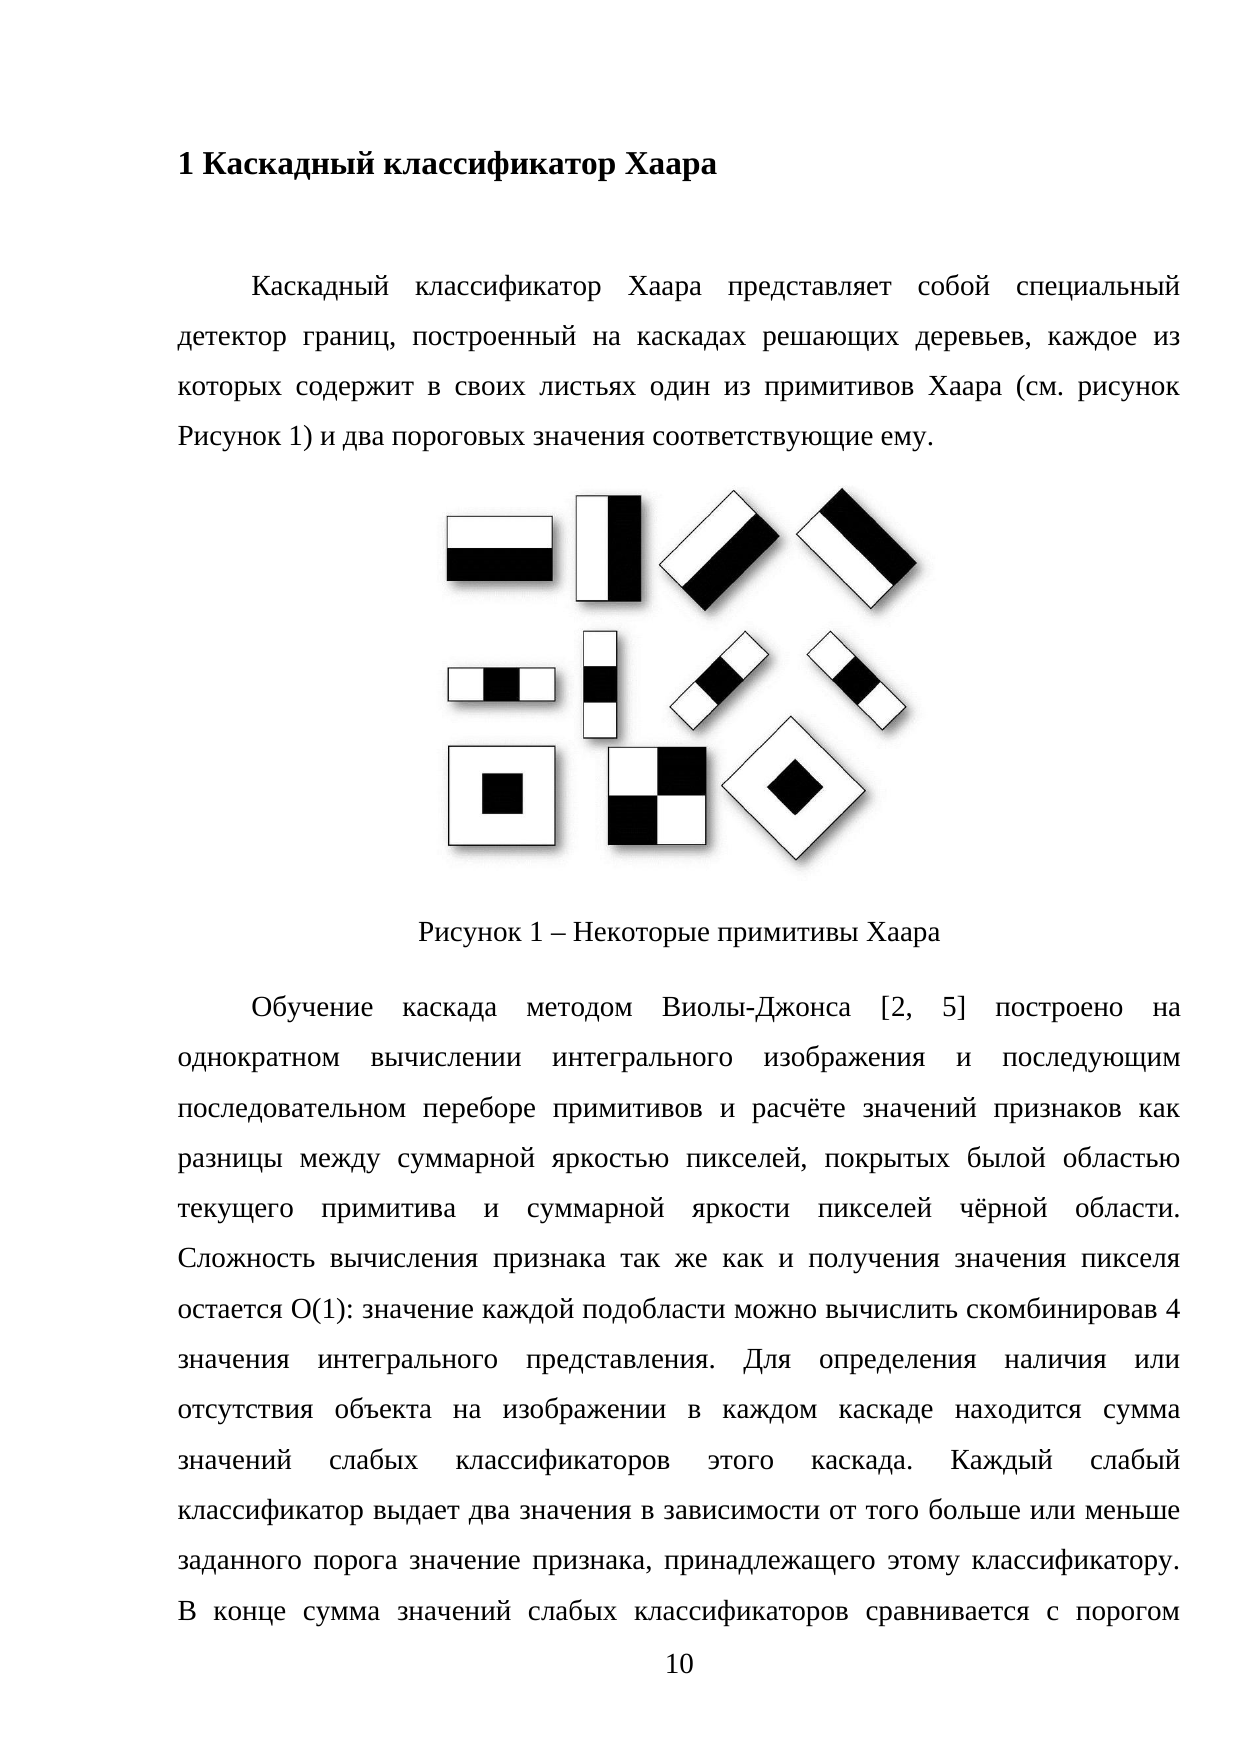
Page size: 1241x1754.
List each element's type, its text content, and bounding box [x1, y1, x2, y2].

picture [416, 485, 943, 881]
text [177, 989, 1181, 1626]
text Каскадный классификатор Хаара представляет собой специальный детектор границ, построенный на каскадах решающих деревьев, каждое из которых содержит в своих листьях один из примитивов Хаара (см. рисунок Рисунок 1) и два пороговых значения соответствующие ему. [177, 268, 1181, 452]
subtitle 1 Каскадный классификатор Хаара [177, 143, 1181, 181]
